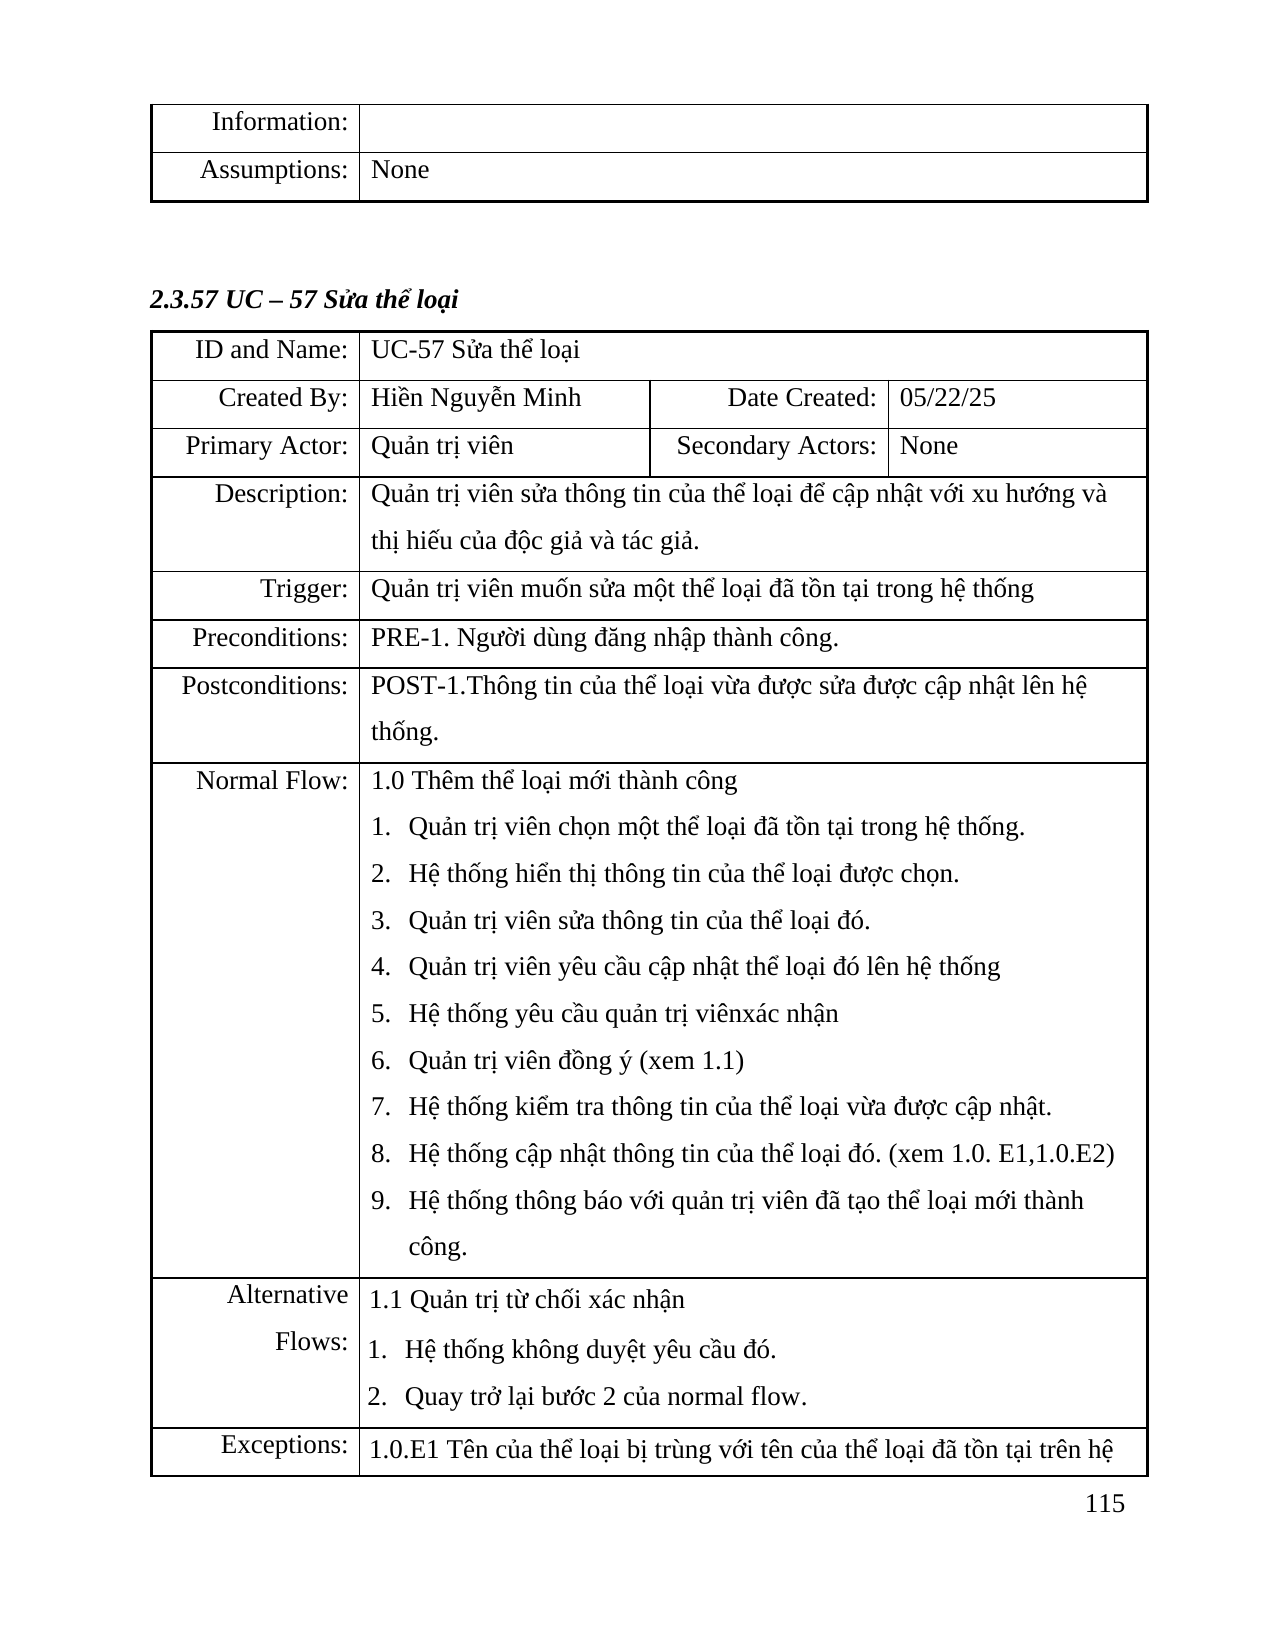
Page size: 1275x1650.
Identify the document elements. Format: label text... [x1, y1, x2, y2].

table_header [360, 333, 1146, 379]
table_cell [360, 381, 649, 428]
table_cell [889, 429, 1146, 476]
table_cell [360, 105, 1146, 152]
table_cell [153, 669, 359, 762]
subtitle UC – 57 Sửa thể loại [150, 283, 1125, 314]
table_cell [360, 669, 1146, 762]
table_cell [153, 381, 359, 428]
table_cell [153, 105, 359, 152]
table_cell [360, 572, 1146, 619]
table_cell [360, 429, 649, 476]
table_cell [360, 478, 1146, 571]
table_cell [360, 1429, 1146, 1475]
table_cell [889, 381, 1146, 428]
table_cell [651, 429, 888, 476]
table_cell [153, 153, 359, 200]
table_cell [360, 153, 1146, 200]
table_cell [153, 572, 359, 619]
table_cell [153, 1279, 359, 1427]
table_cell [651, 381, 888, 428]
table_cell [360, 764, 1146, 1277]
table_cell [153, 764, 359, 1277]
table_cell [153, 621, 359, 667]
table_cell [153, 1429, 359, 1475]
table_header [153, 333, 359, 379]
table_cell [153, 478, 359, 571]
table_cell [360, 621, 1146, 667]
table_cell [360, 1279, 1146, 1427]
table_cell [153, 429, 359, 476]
